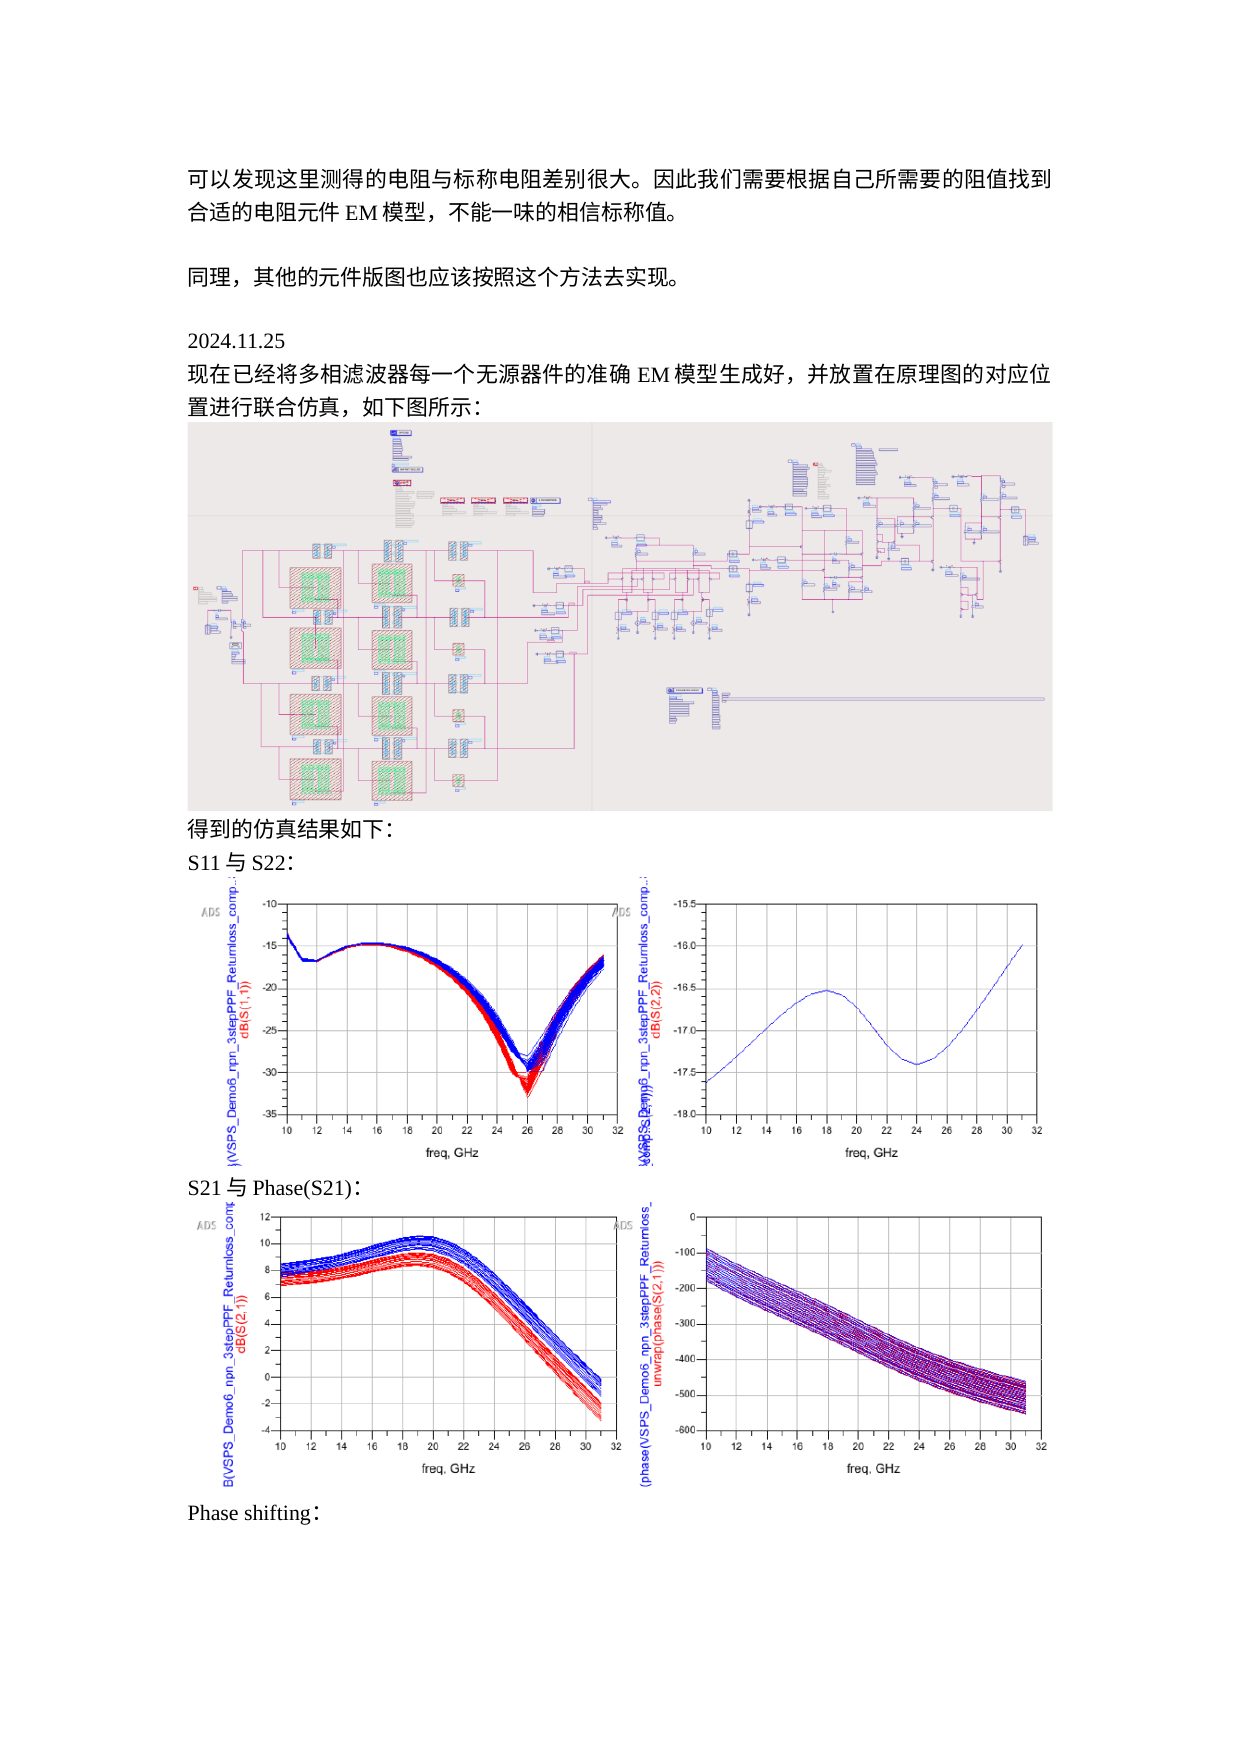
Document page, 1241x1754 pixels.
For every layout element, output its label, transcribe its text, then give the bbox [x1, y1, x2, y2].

text Phase shifting： [187, 1494, 1053, 1527]
text 现在已经将多相滤波器每一个无源器件的准确EM模型生成好，并放置在原理图的对应位置进行联合仿真，如下图所示： [187, 357, 1053, 422]
picture [187, 1202, 1053, 1487]
picture [187, 422, 1053, 811]
text 同理，其他的元件版图也应该按照这个方法去实现。 [187, 259, 1053, 292]
text 可以发现这里测得的电阻与标称电阻差别很大。因此我们需要根据自己所需要的阻值找到合适的电阻元件EM模型，不能一味的相信标称值。 [187, 162, 1053, 227]
text S21与Phase(S21)： [187, 1169, 1053, 1202]
text 得到的仿真结果如下： [187, 812, 1053, 844]
text 2024.11.25 [187, 324, 1053, 357]
picture [187, 877, 1053, 1166]
text S11与S22： [187, 844, 1053, 877]
